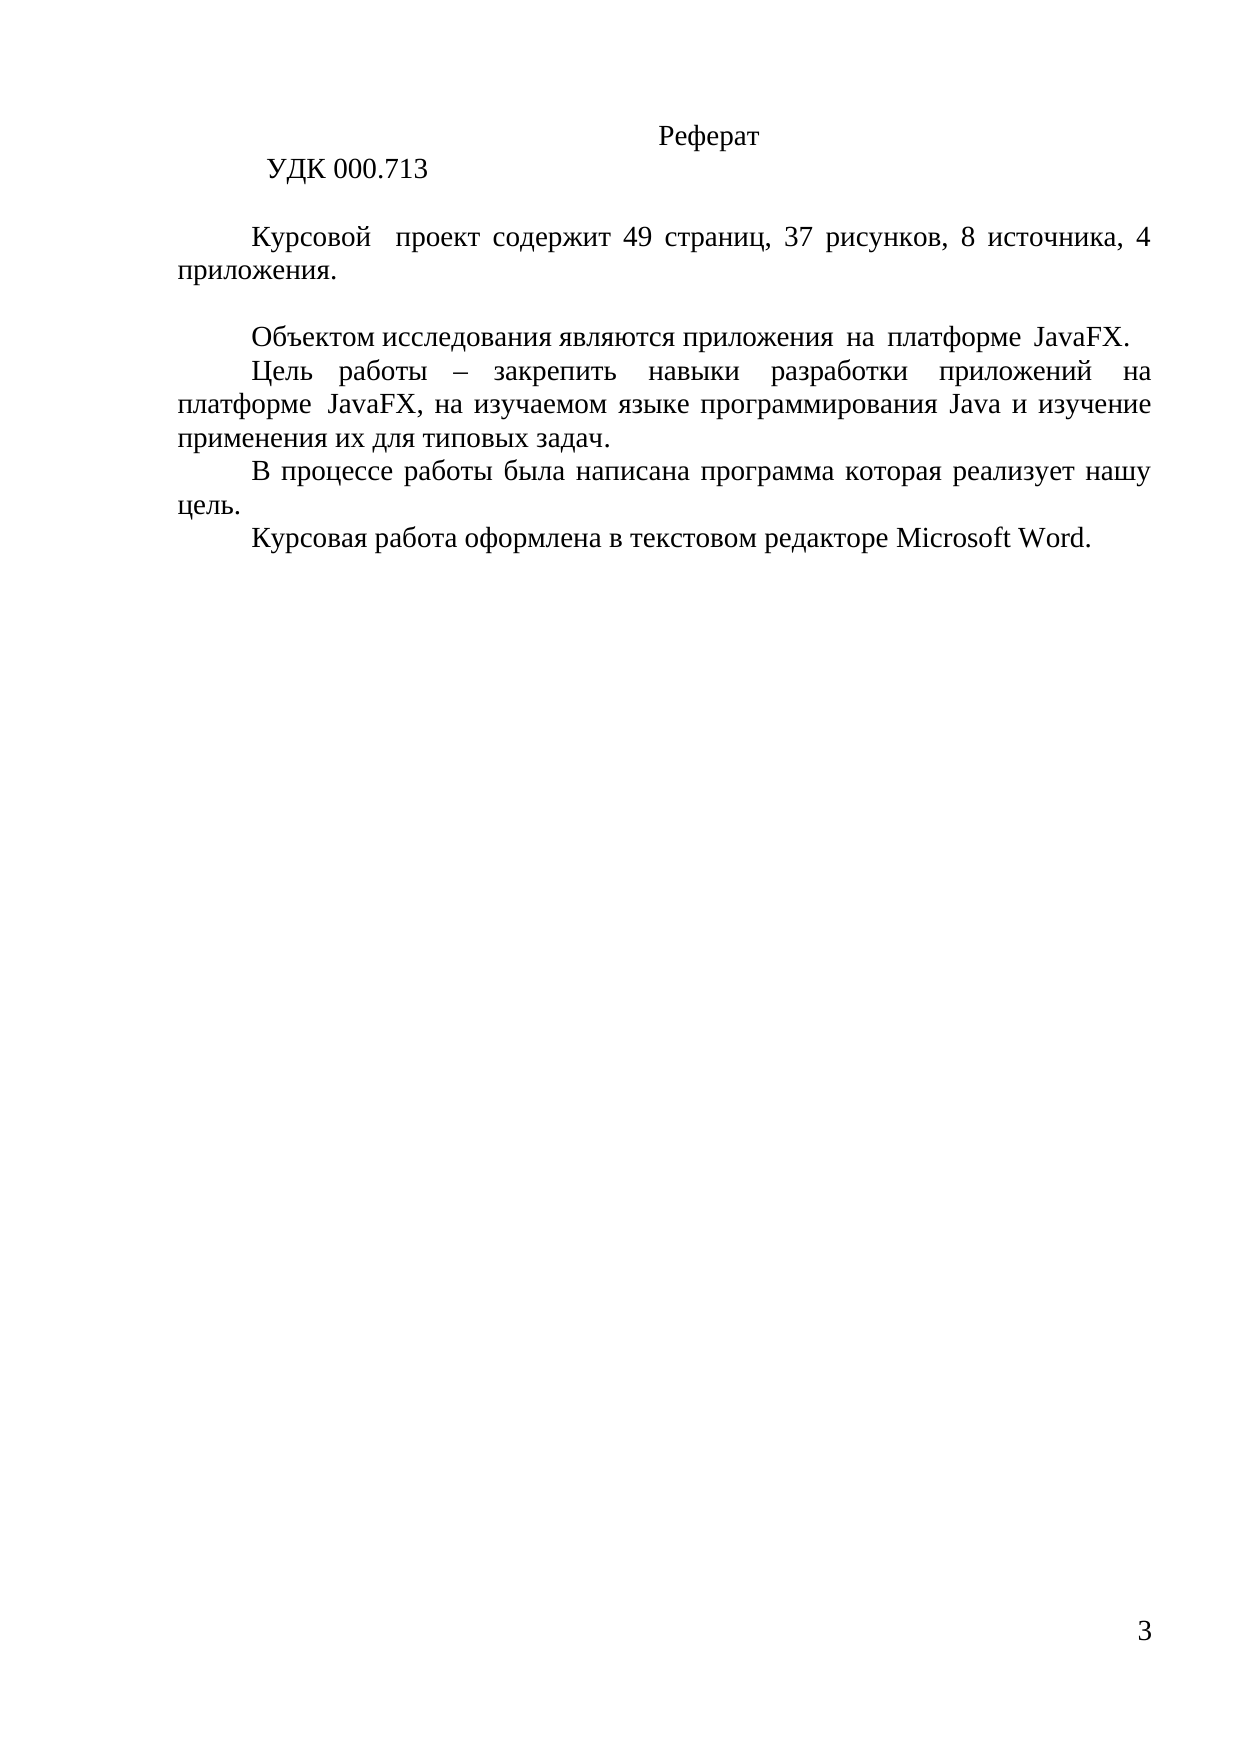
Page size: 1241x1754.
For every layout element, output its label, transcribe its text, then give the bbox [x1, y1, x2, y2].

text Курсовой проект содержит 49 страниц, 37 рисунков, 8 источника, 4 приложения. [177, 219, 1152, 286]
text Курсовая работа оформлена в текстовом редакторе Microsoft Word. [177, 521, 1152, 554]
text Цель работы – закрепить навыки разработки приложений на платформе JavaFX, на изучаемом языке программирования Java и изучение применения их для типовых задач. [177, 353, 1152, 453]
text УДК 000.713 [177, 152, 1152, 185]
text Объектом исследования являются приложения на платформе JavaFX. [177, 319, 1152, 353]
text Реферат [177, 118, 1152, 152]
text В процессе работы была написана программа которая реализует нашу цель. [177, 453, 1152, 521]
